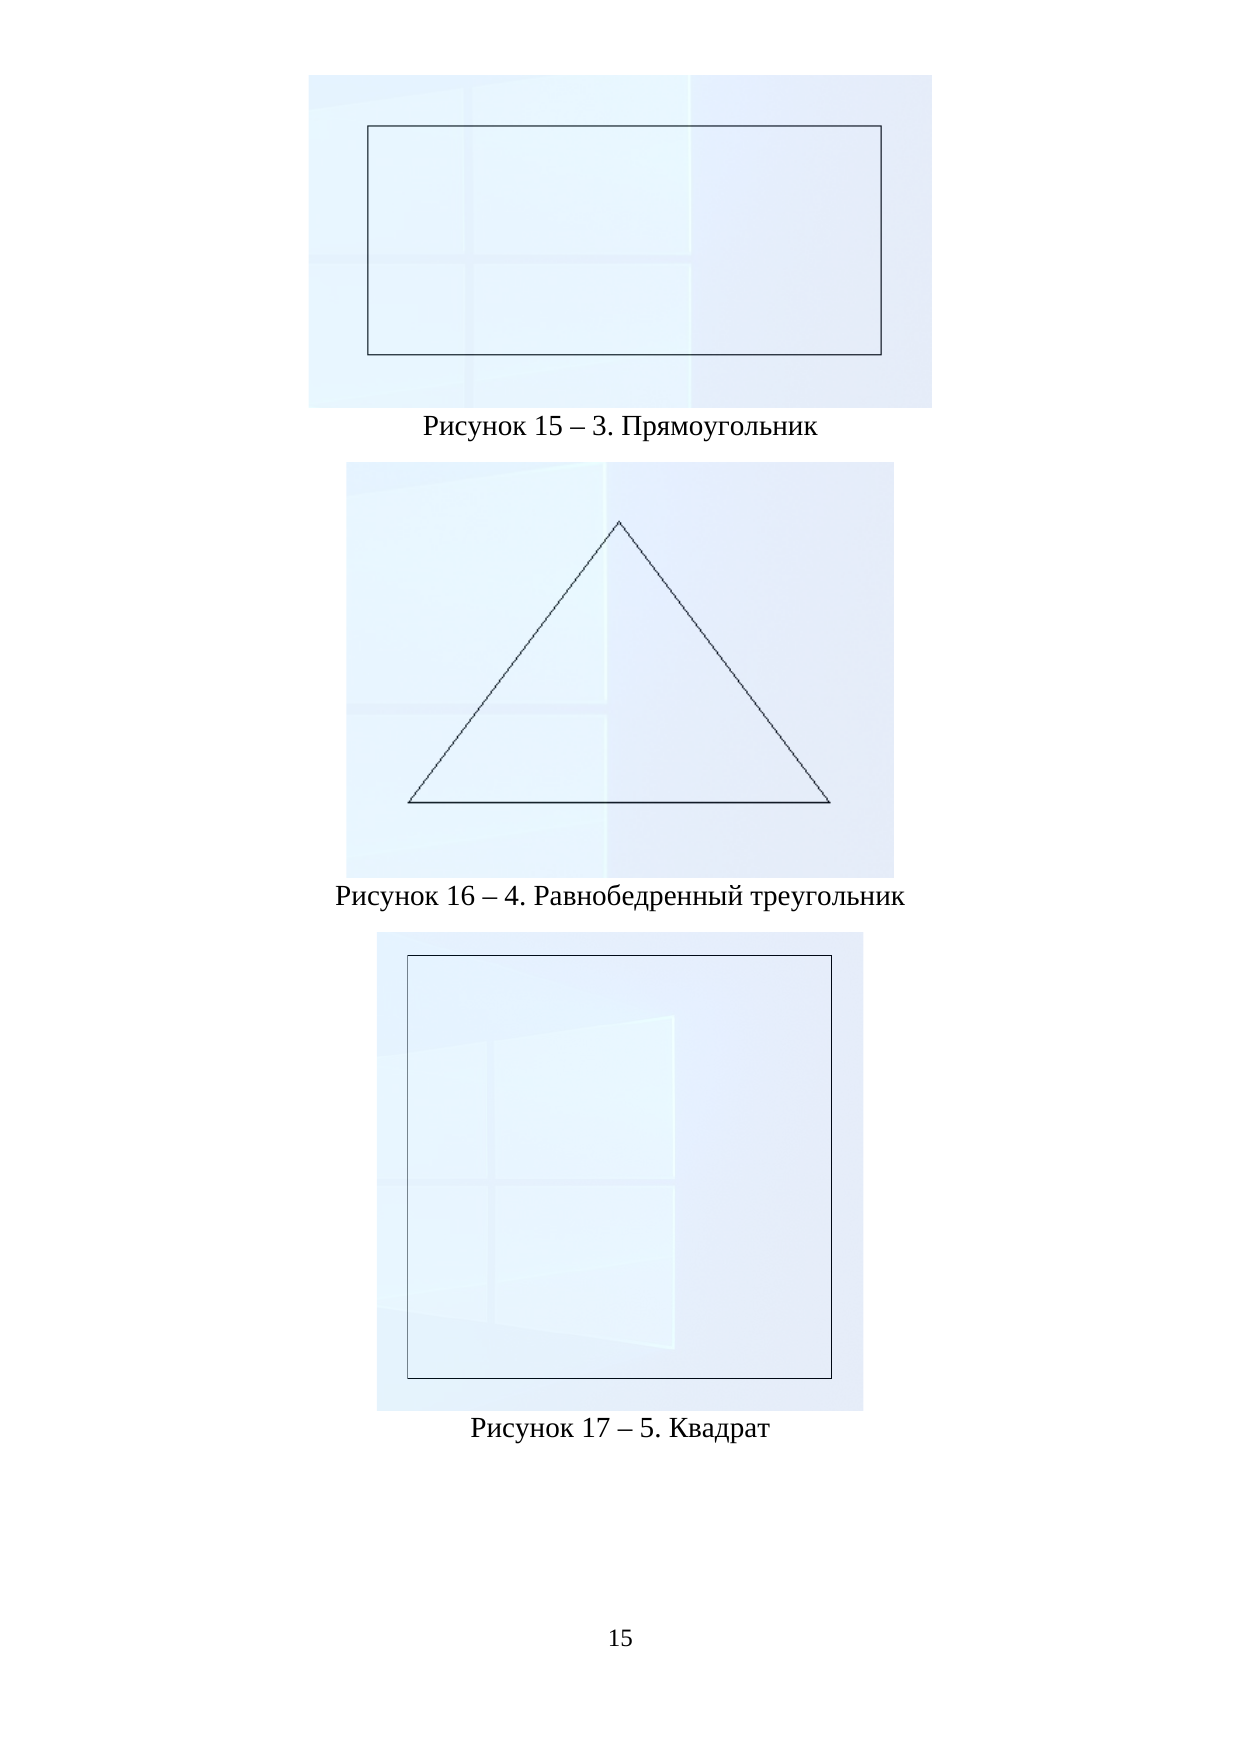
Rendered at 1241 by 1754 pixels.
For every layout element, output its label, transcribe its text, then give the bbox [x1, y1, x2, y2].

text Рисунок 17 – 5. Квадрат [75, 1410, 1165, 1444]
text Рисунок 16 – 4. Равнобедренный треугольник [75, 878, 1165, 911]
picture [376, 932, 864, 1411]
text Рисунок 15 – 3. Прямоугольник [75, 408, 1165, 441]
picture [346, 462, 894, 878]
picture [308, 75, 932, 408]
